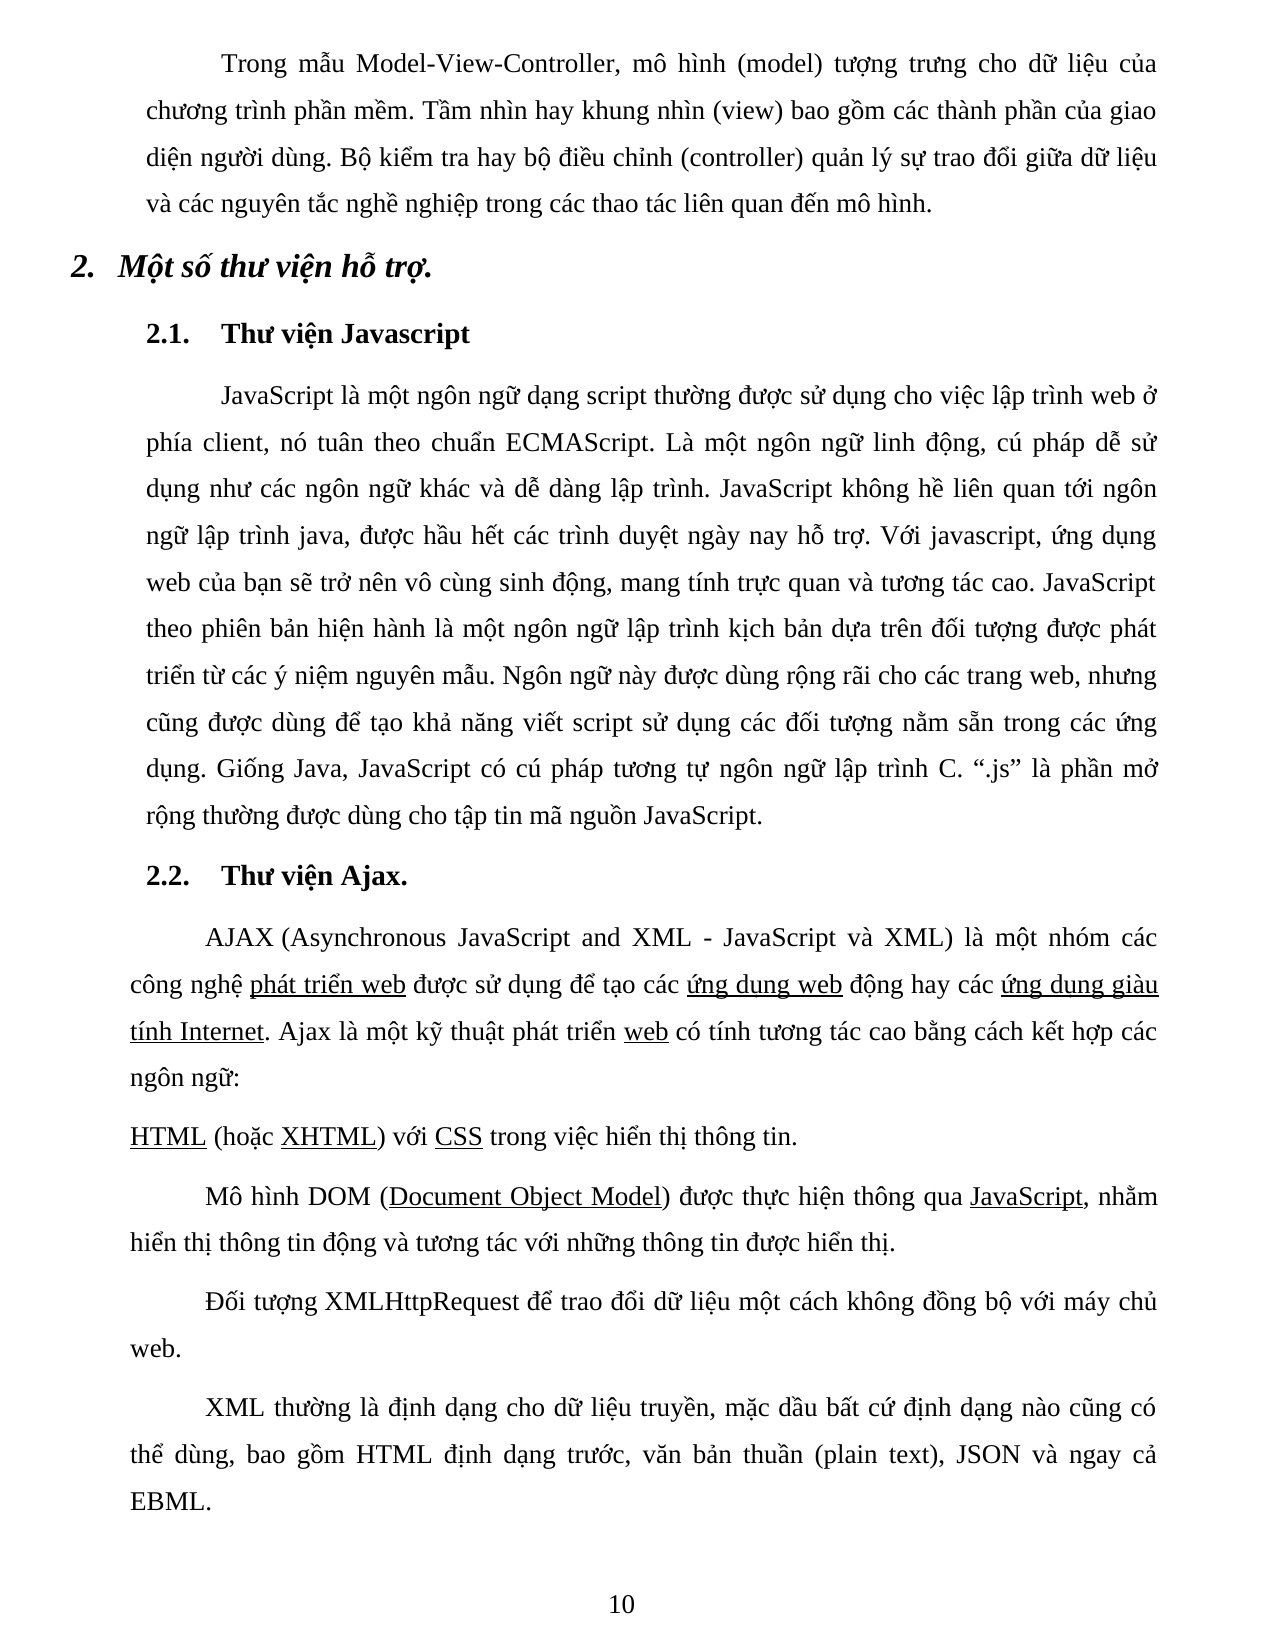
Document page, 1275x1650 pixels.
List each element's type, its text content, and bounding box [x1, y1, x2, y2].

text XML thường là định dạng cho dữ liệu truyền, mặc dầu bất cứ định dạng nào cũng có thể dùng, bao gồm HTML định dạng trước, văn bản thuần (plain text), JSON và ngay cả EBML. [130, 1391, 1158, 1516]
subtitle Thư viện Ajax. [146, 858, 1158, 892]
subtitle Một số thư viện hỗ trợ. [71, 246, 1158, 285]
subtitle Thư viện Javascript [146, 316, 1158, 350]
text JavaScript là một ngôn ngữ dạng script thường được sử dụng cho việc lập trình web ở phía client, nó tuân theo chuẩn ECMAScript. Là một ngôn ngữ linh động, cú pháp dễ sử dụng như các ngôn ngữ khác và dễ dàng lập trình. JavaScript không hề liên quan tới ngôn ngữ lập trình java, được hầu hết các trình duyệt ngày nay hỗ trợ. Với javascript, ứng dụng web của bạn sẽ trở nên vô cùng sinh động, mang tính trực quan và tương tác cao. JavaScript theo phiên bản hiện hành là một ngôn ngữ lập trình kịch bản dựa trên đối tượng được phát triển từ các ý niệm nguyên mẫu. Ngôn ngữ này được dùng rộng rãi cho các trang web, nhưng cũng được dùng để tạo khả năng viết script sử dụng các đối tượng nằm sẵn trong các ứng dụng. Giống Java, JavaScript có cú pháp tương tự ngôn ngữ lập trình C. “.js” là phần mở rộng thường được dùng cho tập tin mã nguồn JavaScript. [146, 379, 1158, 830]
text Đối tượng XMLHttpRequest để trao đổi dữ liệu một cách không đồng bộ với máy chủ web. [130, 1285, 1158, 1363]
text AJAX (Asynchronous JavaScript and XML - JavaScript và XML) là một nhóm các công nghệ phát triển web được sử dụng để tạo các ứng dụng web động hay các ứng dụng giàu tính Internet. Ajax là một kỹ thuật phát triển web có tính tương tác cao bằng cách kết hợp các ngôn ngữ: [130, 921, 1158, 1092]
text HTML (hoặc XHTML) với CSS trong việc hiển thị thông tin. [71, 1120, 1158, 1152]
text Trong mẫu Model-View-Controller, mô hình (model) tượng trưng cho dữ liệu của chương trình phần mềm. Tầm nhìn hay khung nhìn (view) bao gồm các thành phần của giao diện người dùng. Bộ kiểm tra hay bộ điều chỉnh (controller) quản lý sự trao đổi giữa dữ liệu và các nguyên tắc nghề nghiệp trong các thao tác liên quan đến mô hình. [146, 47, 1158, 218]
text Mô hình DOM (Document Object Model) được thực hiện thông qua JavaScript, nhằm hiển thị thông tin động và tương tác với những thông tin được hiển thị. [130, 1179, 1158, 1257]
